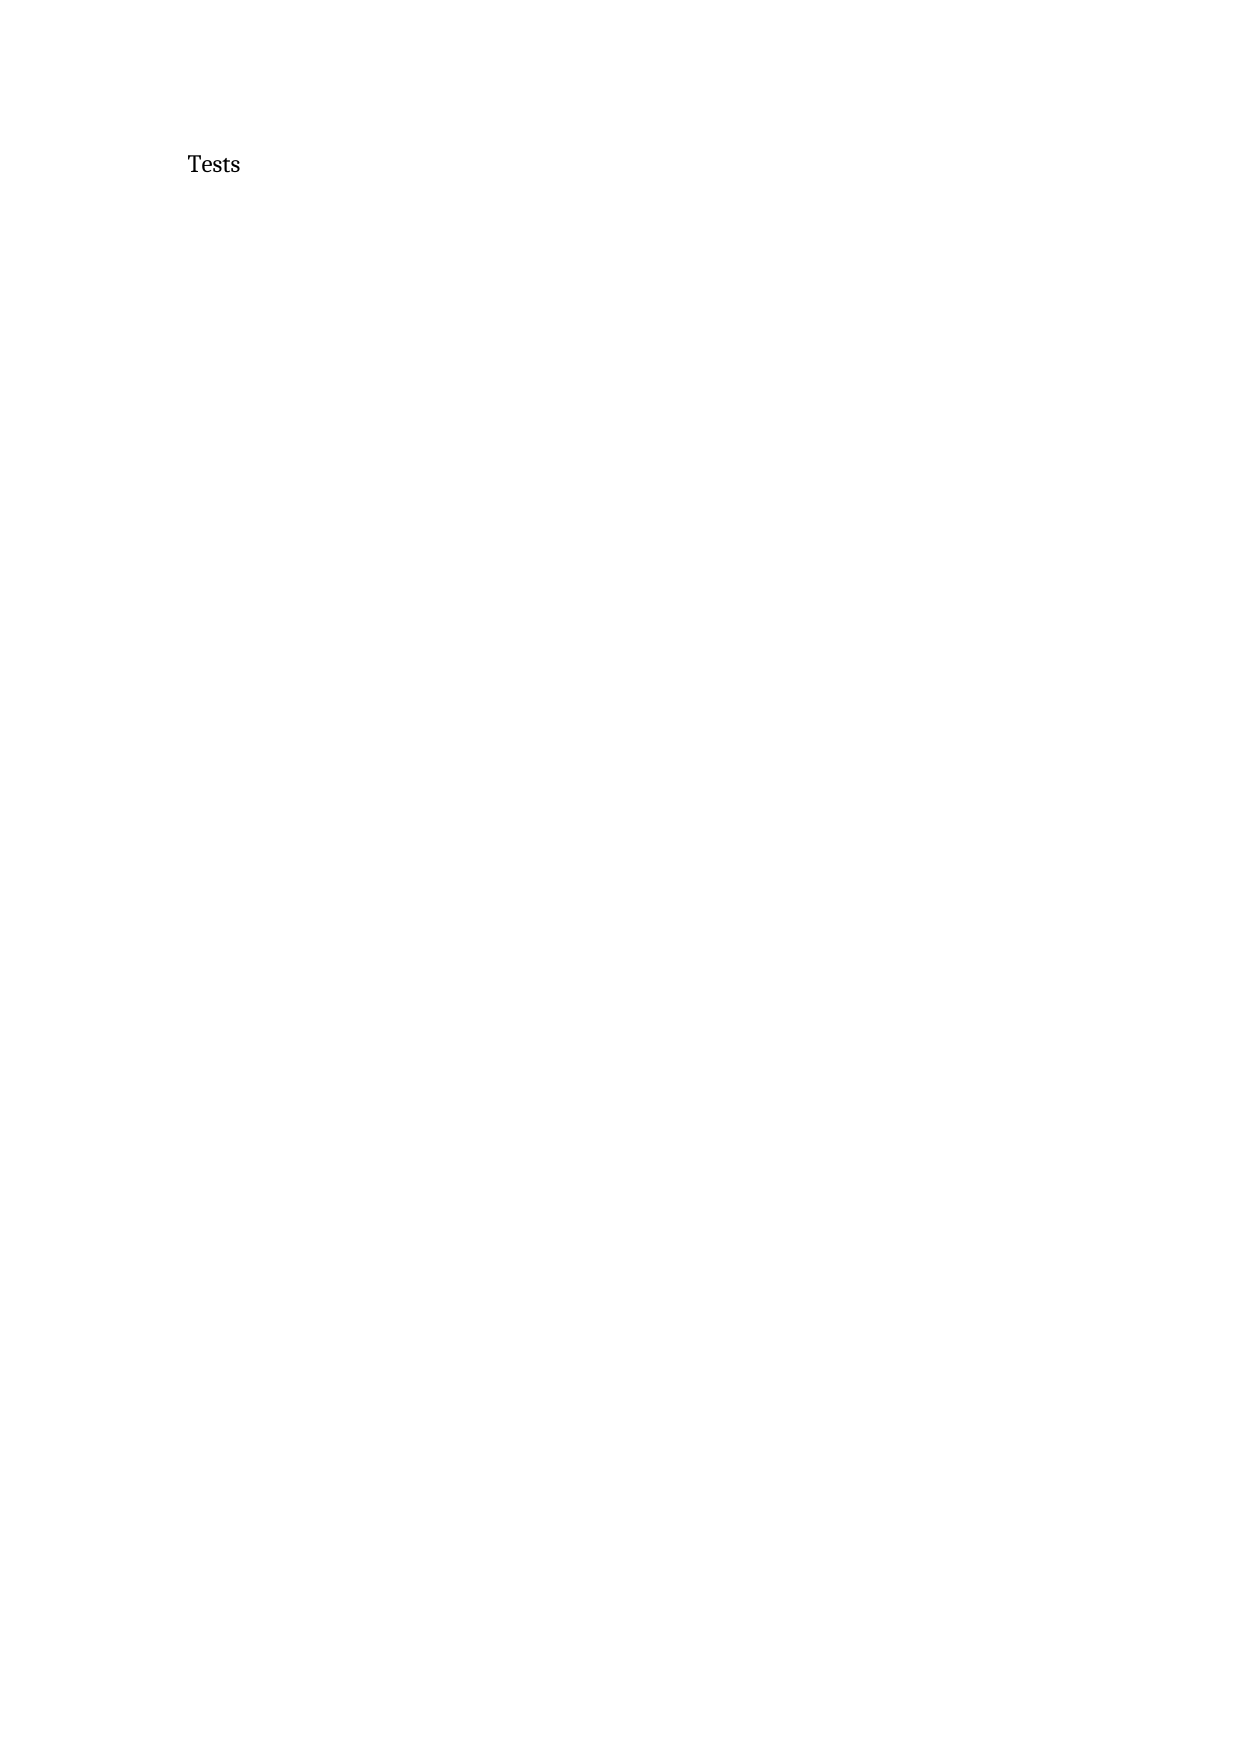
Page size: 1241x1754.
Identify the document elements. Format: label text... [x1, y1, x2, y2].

list Tests [187, 150, 1053, 179]
